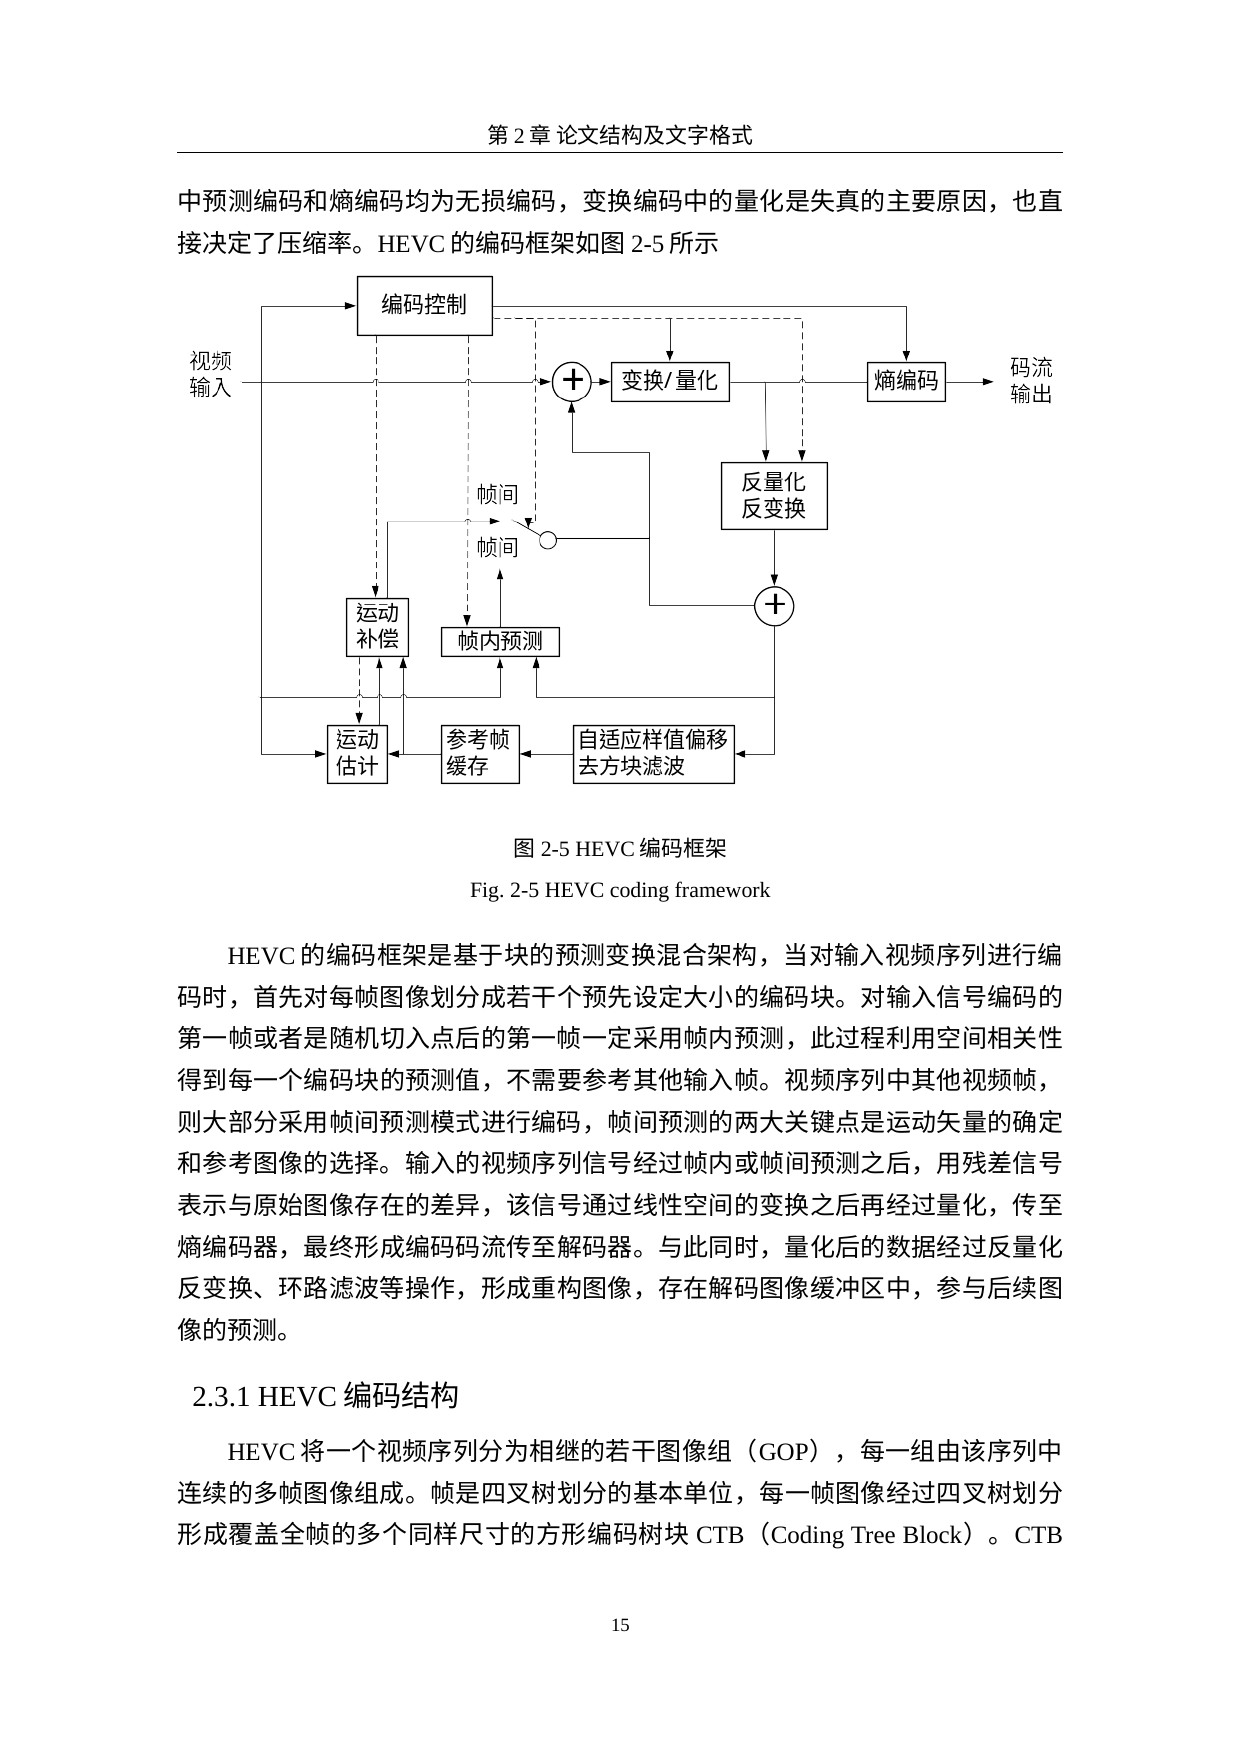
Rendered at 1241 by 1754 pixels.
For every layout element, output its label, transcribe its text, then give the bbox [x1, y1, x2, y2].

text 图 2-5 HEVC编码框架 [177, 823, 1063, 864]
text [177, 177, 1063, 261]
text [177, 1427, 1063, 1552]
text HEVC的编码框架是基于块的预测变换混合架构，当对输入视频序列进行编码时，首先对每帧图像划分成若干个预先设定大小的编码块。对输入信号编码的第一帧或者是随机切入点后的第一帧一定采用帧内预测，此过程利用空间相关性得到每一个编码块的预测值，不需要参考其他输入帧。视频序列中其他视频帧，则大部分采用帧间预测模式进行编码，帧间预测的两大关键点是运动矢量的确定和参考图像的选择。输入的视频序列信号经过帧内或帧间预测之后，用残差信号表示与原始图像存在的差异，该信号通过线性空间的变换之后再经过量化，传至熵编码器，最终形成编码码流传至解码器。与此同时，量化后的数据经过反量化、反变换、环路滤波等操作，形成重构图像，存在解码图像缓冲区中，参与后续图像的预测。 [177, 931, 1063, 1348]
subtitle HEVC编码结构 [192, 1373, 1063, 1414]
